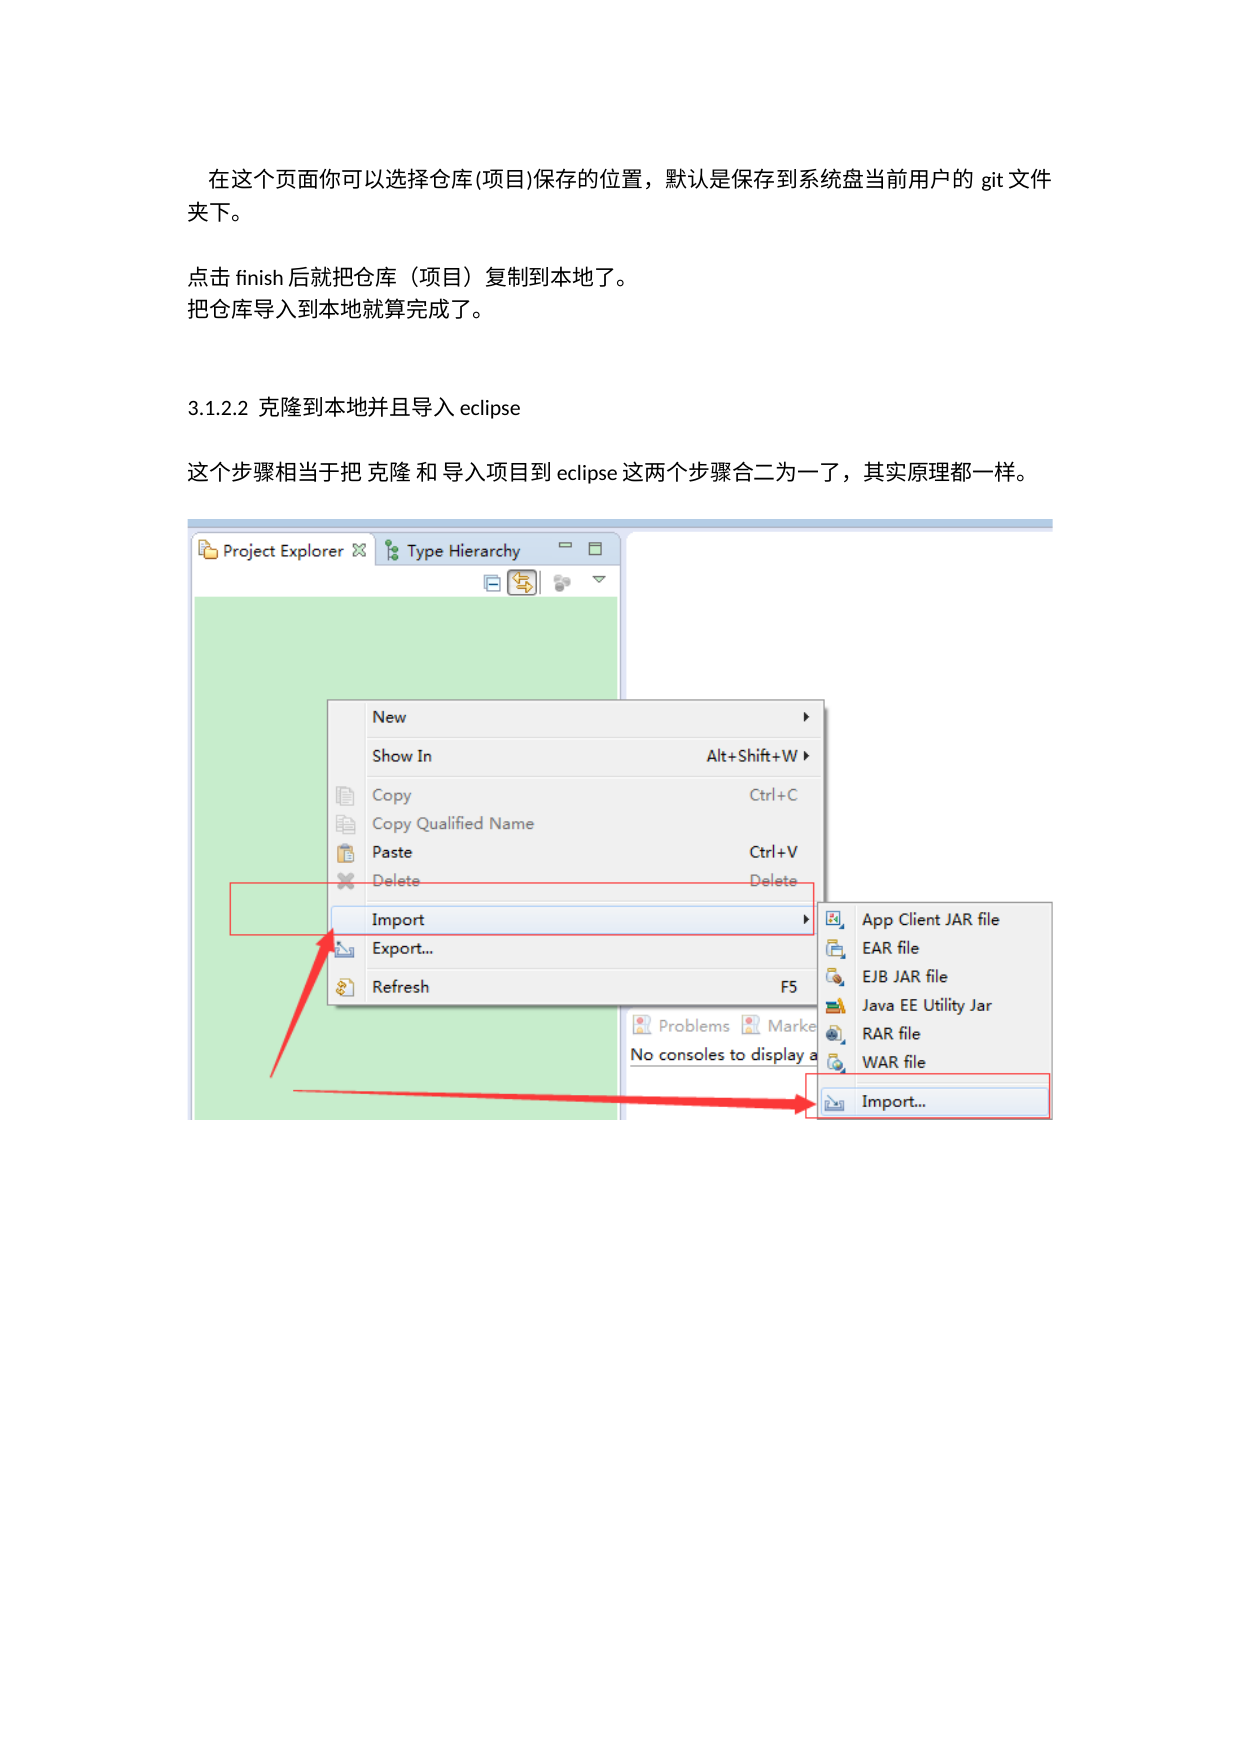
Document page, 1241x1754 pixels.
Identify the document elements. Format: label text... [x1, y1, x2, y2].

list 把仓库导入到本地就算完成了。 [187, 292, 1053, 324]
list 这个步骤相当于把 克隆 和 导入项目到eclipse 这两个步骤合二为一了，其实原理都一样。 [187, 454, 1053, 487]
picture [187, 519, 1053, 1120]
list 点击finish后就把仓库（项目）复制到本地了。 [187, 259, 1053, 292]
list 3.1.2.2 克隆到本地并且导入eclipse [187, 389, 1053, 422]
list 在这个页面你可以选择仓库(项目)保存的位置，默认是保存到系统盘当前用户的git文件夹下。 [187, 162, 1053, 227]
